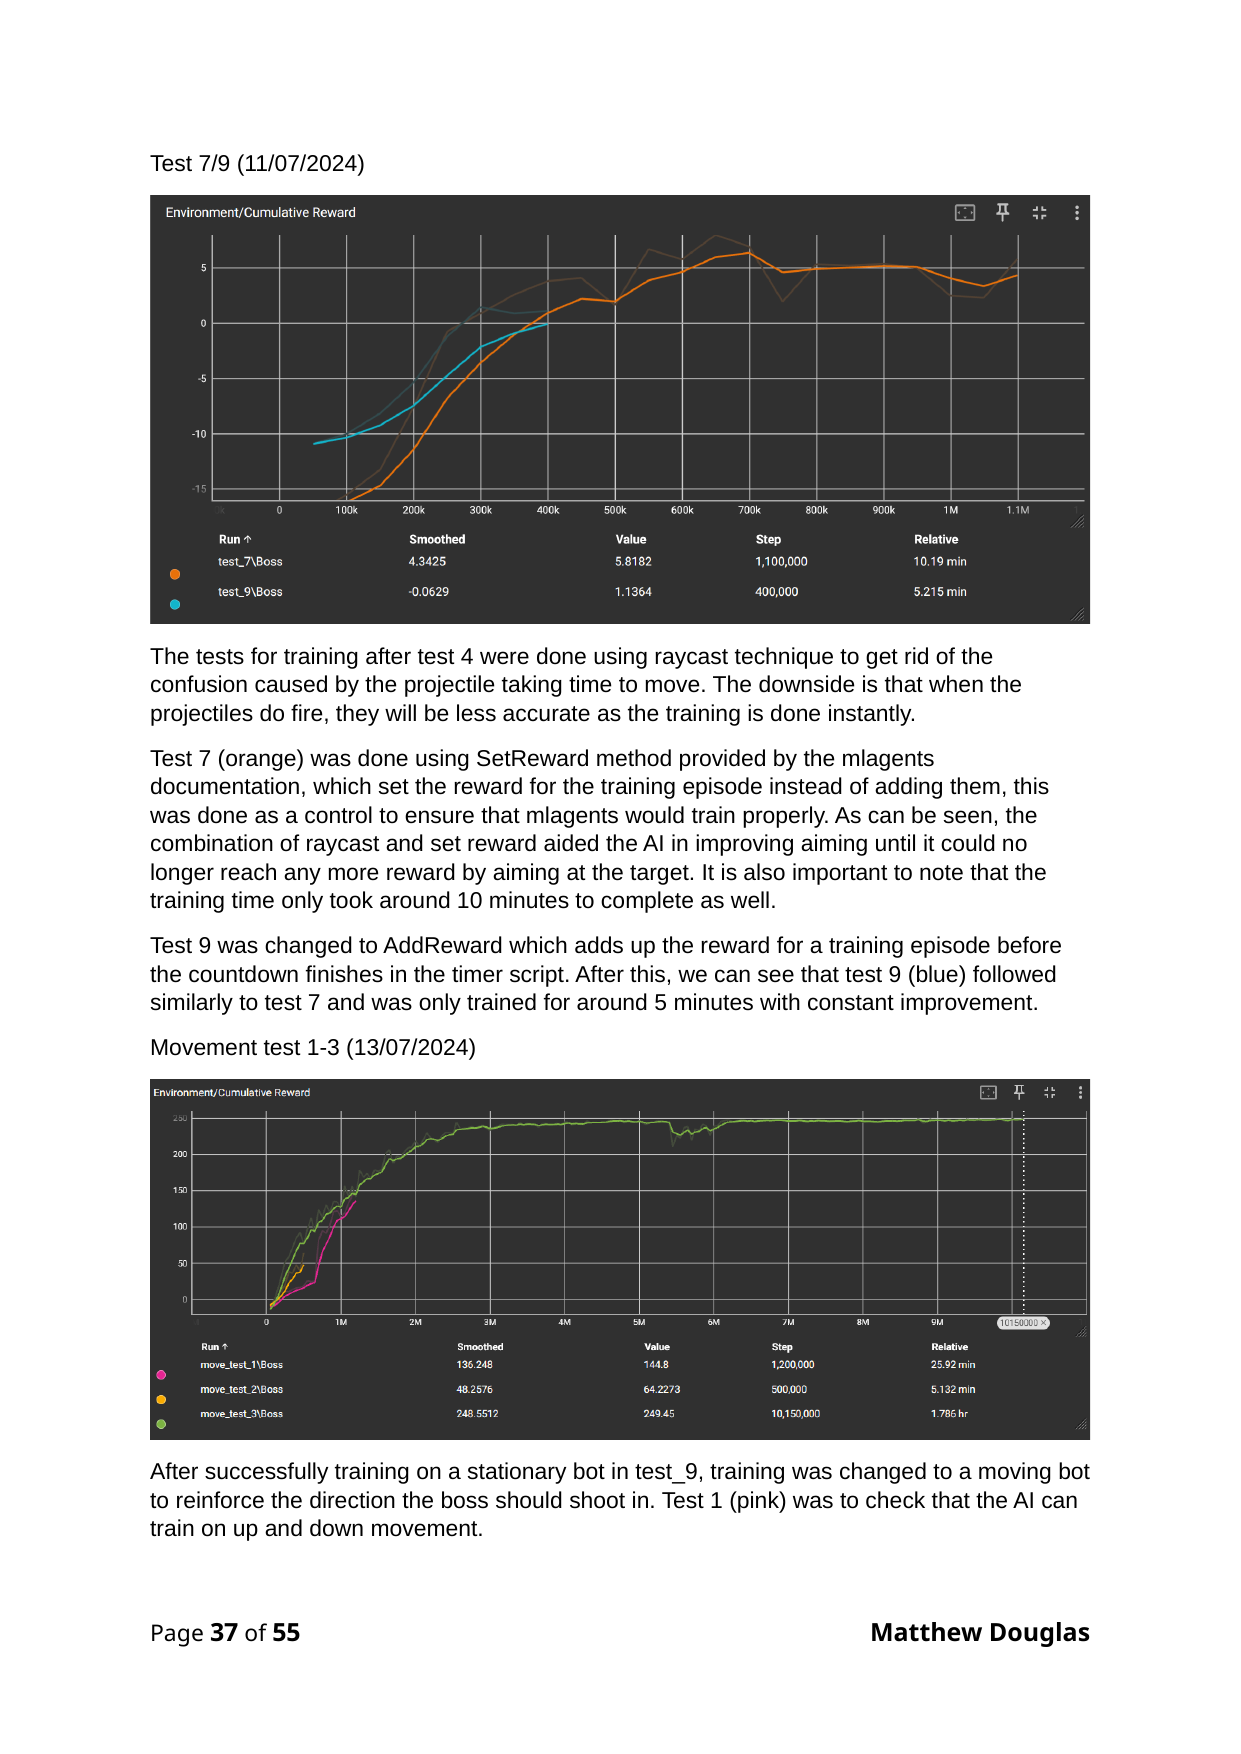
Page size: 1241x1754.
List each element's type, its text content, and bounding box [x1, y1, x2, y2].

text The tests for training after test 4 were done using raycast technique to get rid of the confusion caused by the projectile taking time to move. The downside is that when the projectiles do fire, they will be less accurate as the training is done instantly. [150, 643, 1090, 726]
text Movement test 1-3 (13/07/2024) [150, 1034, 1090, 1061]
picture [150, 195, 1091, 624]
text After successfully training on a stationary bot in test_9, training was changed to a moving bot to reinforce the direction the boss should shoot in. Test 1 (pink) was to check that the AI can train on up and down movement. [150, 1458, 1090, 1542]
text Test 7/9 (11/07/2024) [150, 150, 1090, 176]
picture [150, 1079, 1091, 1440]
text Test 9 was changed to AddReward which adds up the reward for a training episode before the countdown finishes in the timer script. After this, we can see that test 9 (blue) followed similarly to test 7 and was only trained for around 5 minutes with constant improvement. [150, 932, 1090, 1015]
text Test 7 (orange) was done using SetReward method provided by the mlagents documentation, which set the reward for the training episode instead of adding them, this was done as a control to ensure that mlagents would train properly. As can be seen, the combination of raycast and set reward aided the AI in improving aiming until it could no longer reach any more reward by aiming at the target. It is also important to note that the training time only took around 10 minutes to complete as well. [150, 745, 1090, 913]
